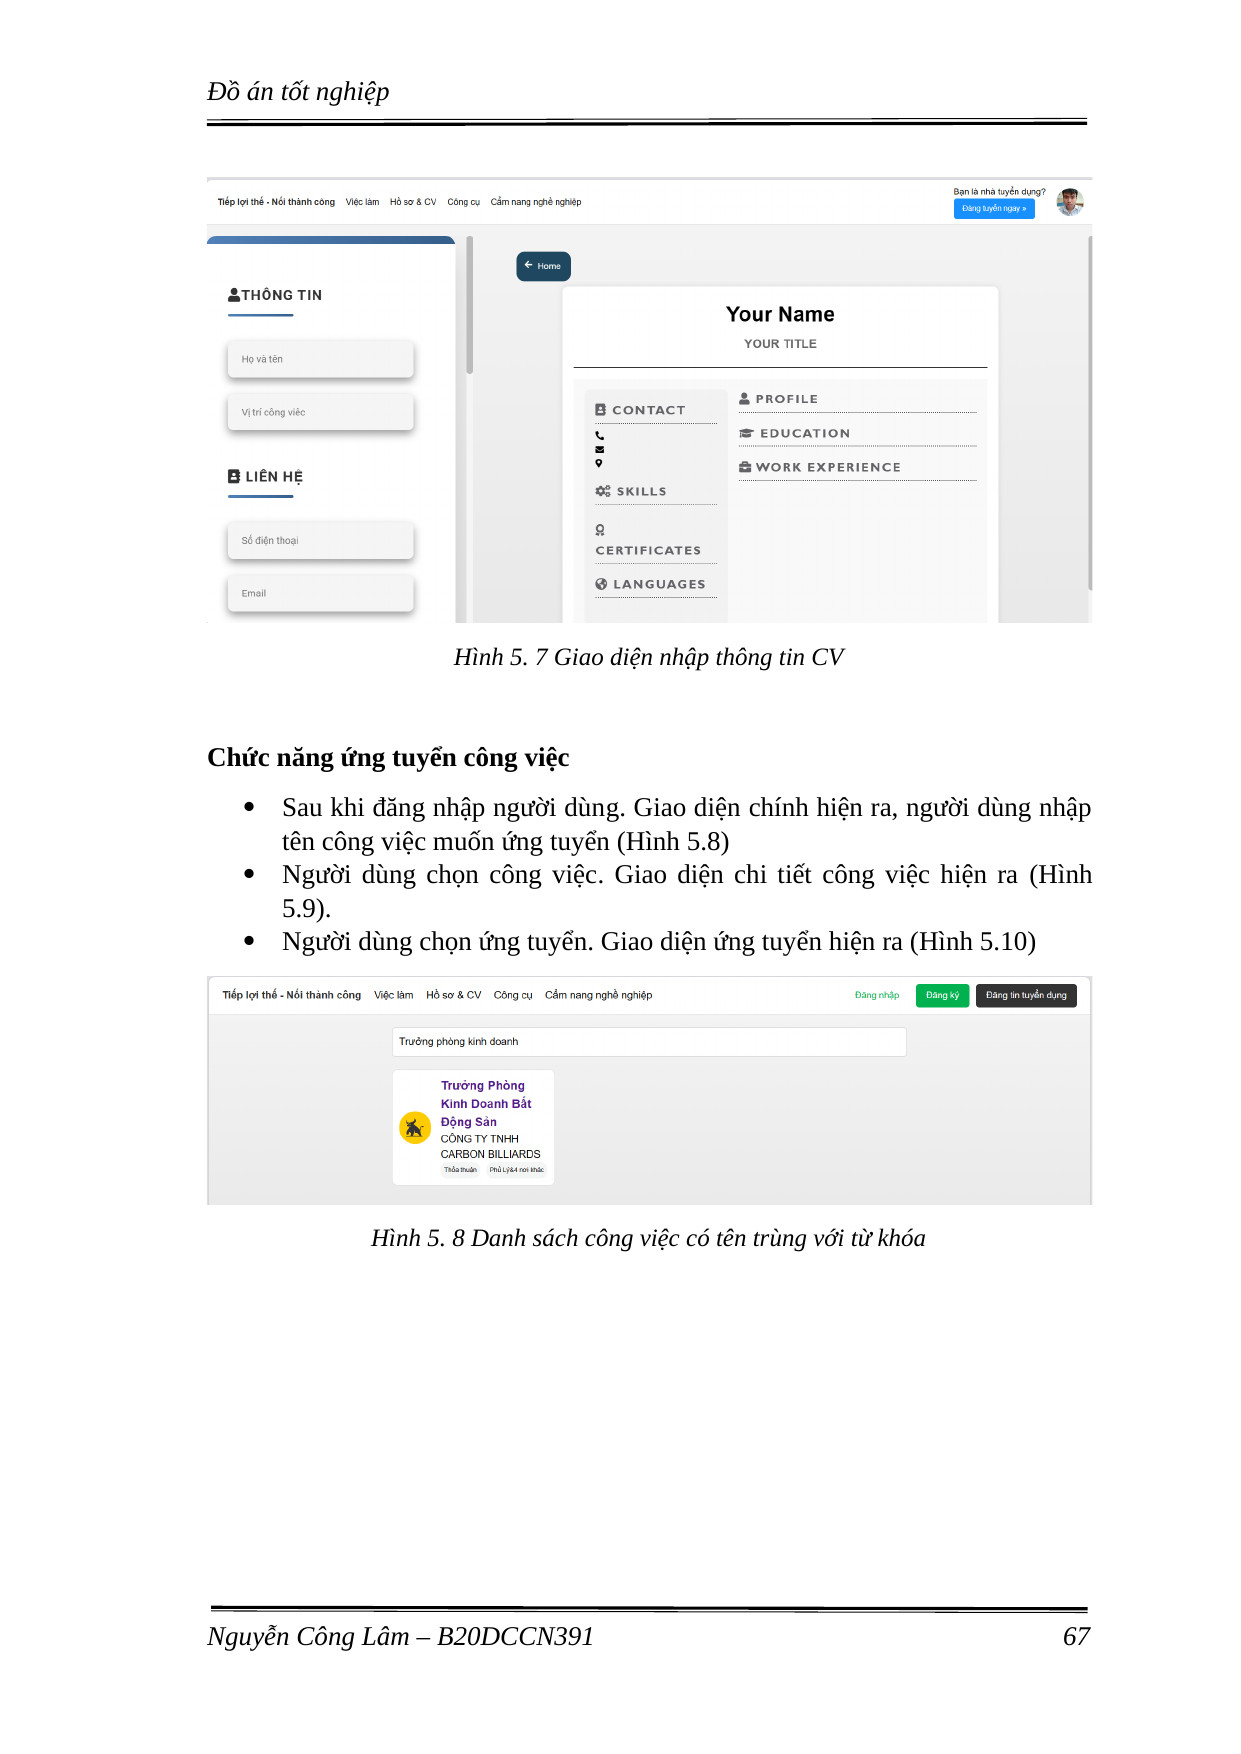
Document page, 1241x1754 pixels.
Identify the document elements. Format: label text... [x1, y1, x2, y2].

list Sau khi đăng nhập người dùng. Giao diện chính hiện ra, người dùng nhập tên công việc muốn ứng tuyển (Hình 5.8) [244, 791, 1092, 856]
picture [206, 976, 1093, 1205]
list Người dùng chọn công việc. Giao diện chi tiết công việc hiện ra (Hình 5.9). [244, 858, 1092, 923]
text Hình 5. 7 Giao diện nhập thông tin CV [207, 642, 1092, 671]
text Hình 5. 8 Danh sách công việc có tên trùng với từ khóa [207, 1223, 1092, 1252]
picture [206, 177, 1093, 623]
list Người dùng chọn ứng tuyển. Giao diện ứng tuyển hiện ra (Hình 5.10) [244, 926, 1092, 957]
text Chức năng ứng tuyển công việc [207, 741, 1092, 772]
